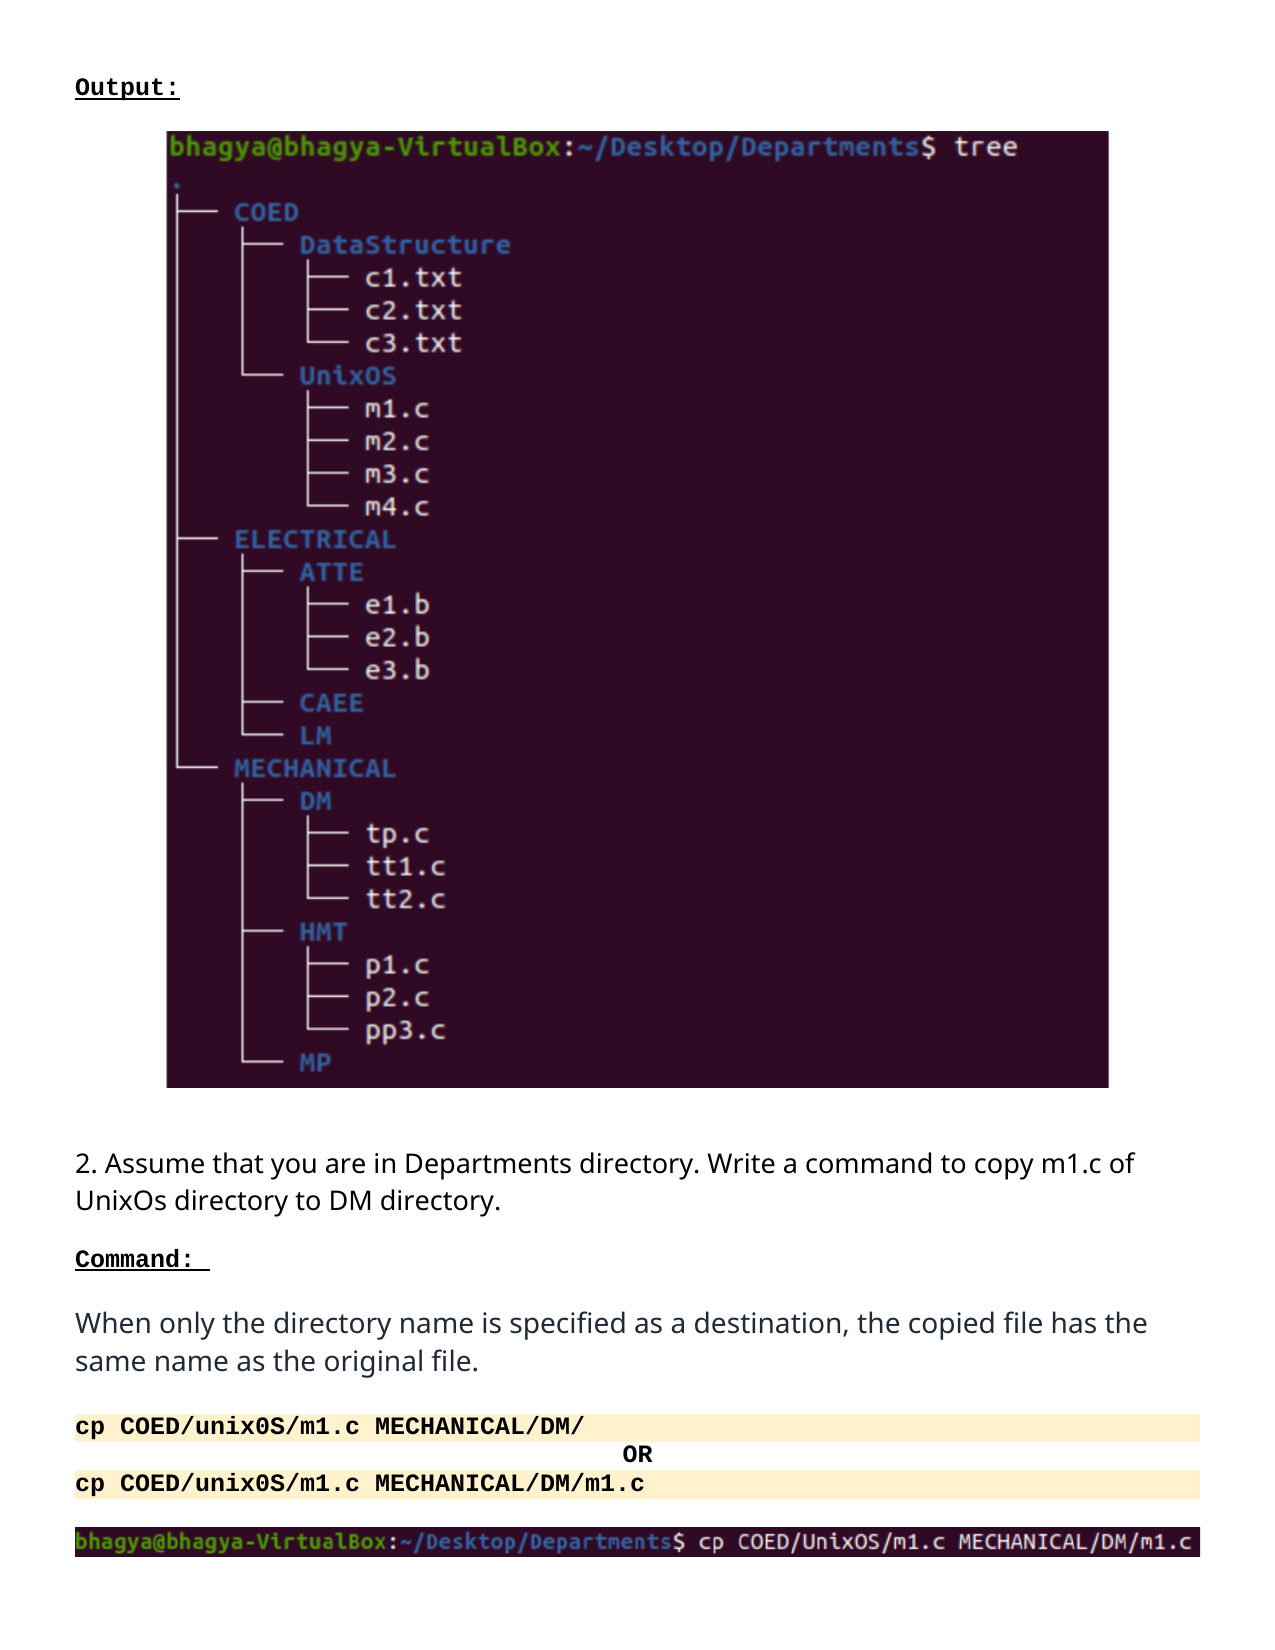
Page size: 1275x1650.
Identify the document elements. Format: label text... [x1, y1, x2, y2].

text When only the directory name is specified as a destination, the copied file has the same name as the original file. [479, 1303, 1200, 1379]
text OR [75, 1442, 1200, 1470]
text cp COED/unix0S/m1.c MECHANICAL/DM/m1.c [75, 1470, 1200, 1499]
picture [75, 1527, 1200, 1557]
picture [166, 131, 1109, 1088]
text cp COED/unix0S/m1.c MECHANICAL/DM/ [75, 1414, 1200, 1442]
text Command: [75, 1246, 1200, 1274]
text Output: [75, 75, 1200, 103]
text 2. Assume that you are in Departments directory. Write a command to copy m1.c of UnixOs directory to DM directory. [75, 1144, 1200, 1218]
